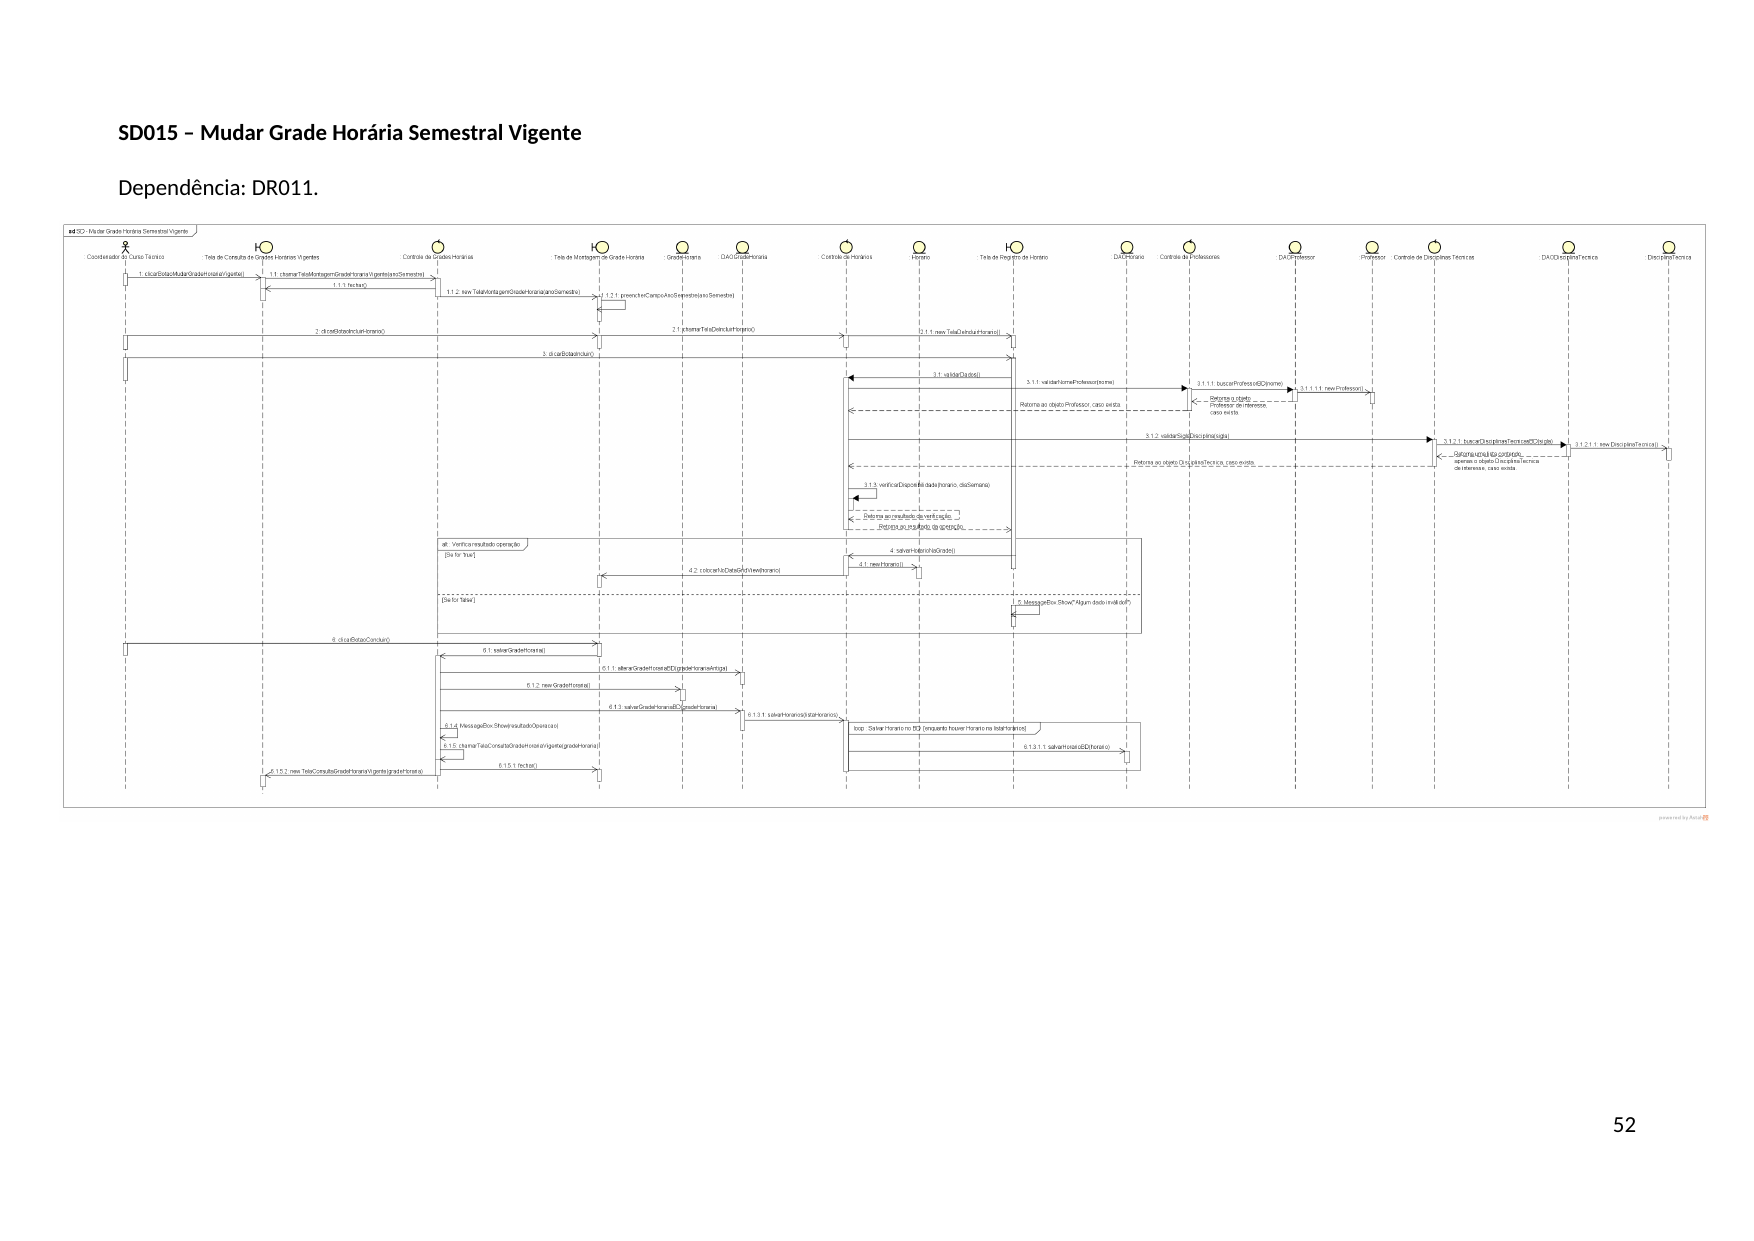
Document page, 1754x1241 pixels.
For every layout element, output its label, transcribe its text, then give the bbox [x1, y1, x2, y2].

picture [59, 220, 1710, 822]
text Dependência: DR011. [118, 173, 1636, 201]
text SD015 – Mudar Grade Horária Semestral Vigente [118, 118, 1636, 146]
